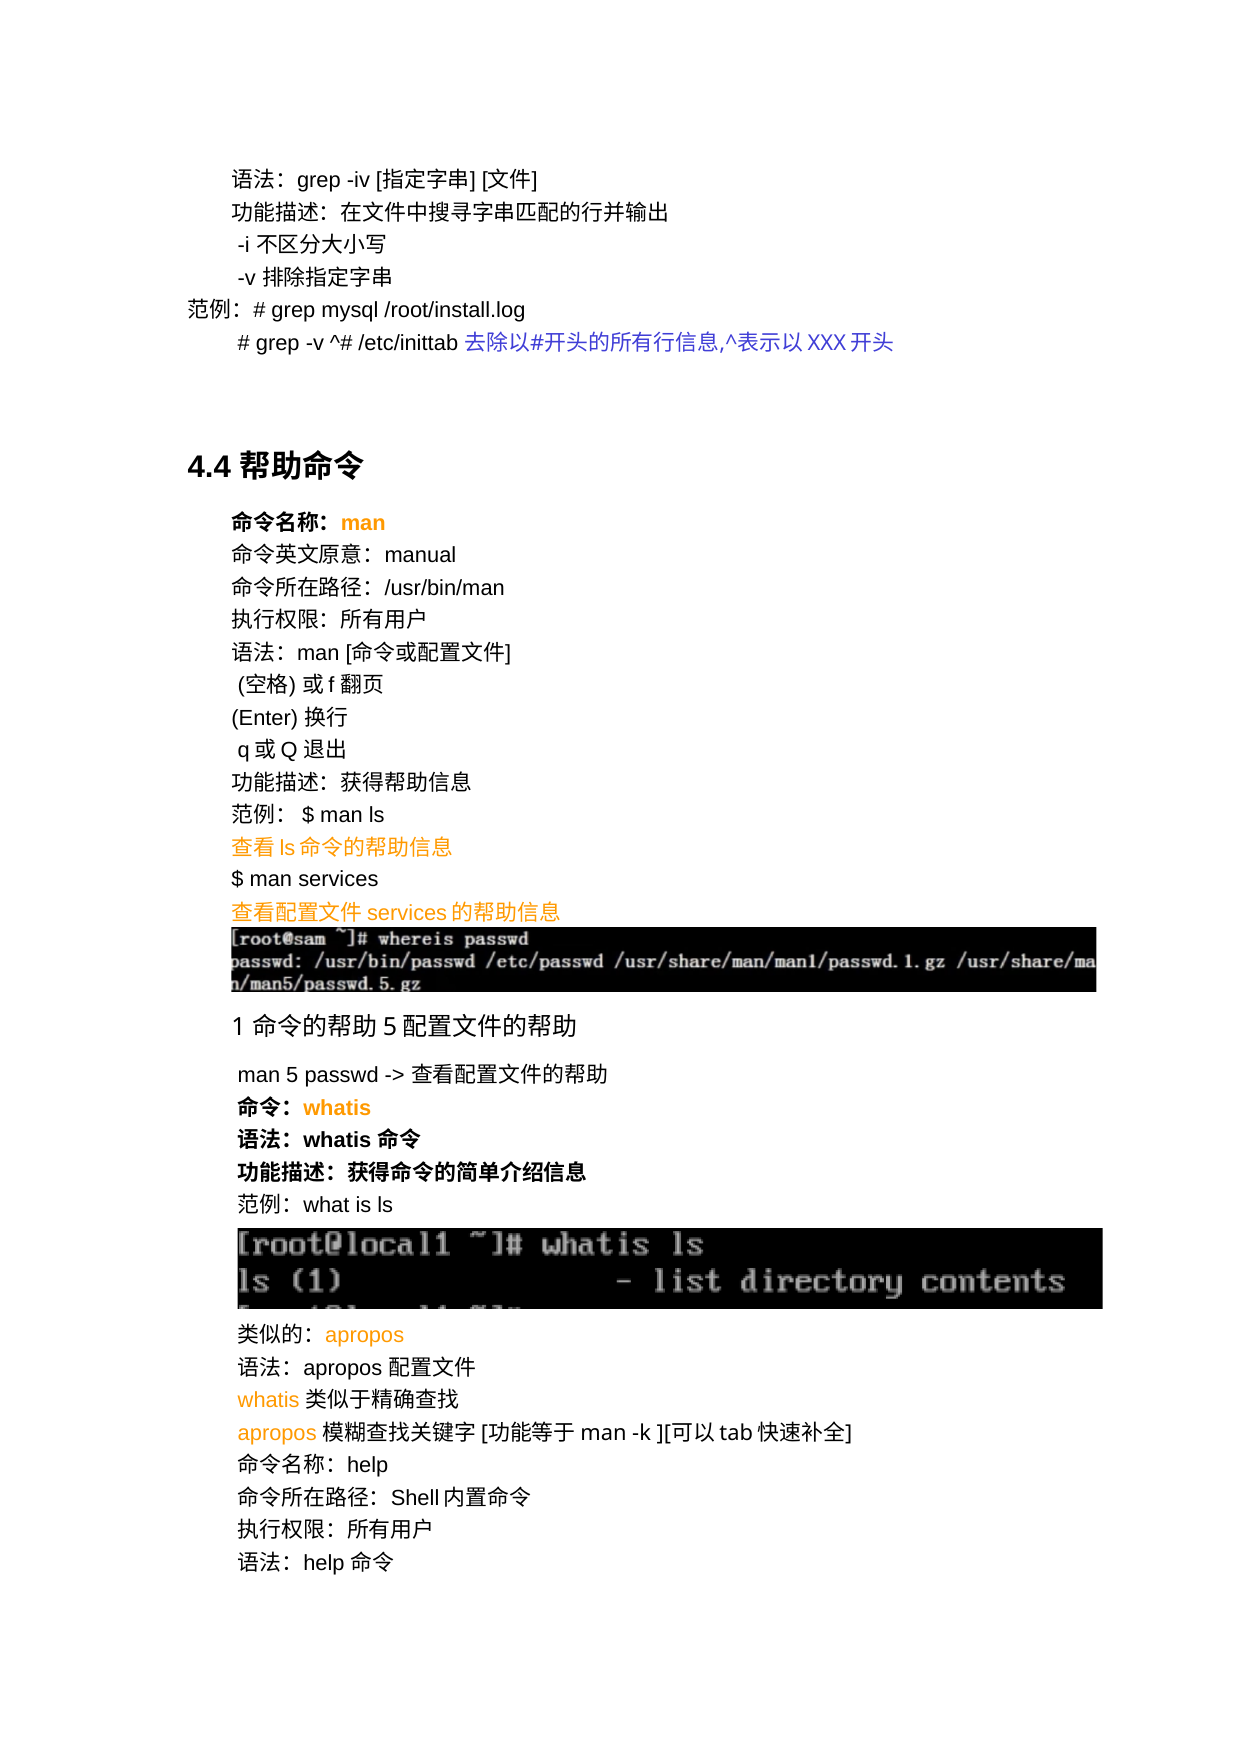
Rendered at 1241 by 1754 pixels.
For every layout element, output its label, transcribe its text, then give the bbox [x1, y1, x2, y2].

text 语法：apropos 配置文件 [237, 1349, 1053, 1382]
text 功能描述：获得帮助信息 [231, 764, 1053, 797]
text q或Q 退出 [237, 732, 1053, 764]
text 命令名称：help [237, 1447, 1053, 1479]
text 命令所在路径：/usr/bin/man [231, 569, 1053, 602]
text (Enter) 换行 [231, 699, 1053, 732]
text whatis 类似于精确查找 [237, 1382, 1053, 1414]
text 执行权限：所有用户 [231, 602, 1053, 634]
text # grep -v ^# /etc/inittab 去除以#开头的所有行信息,^表示以XXX开头 [237, 324, 1053, 357]
text -v 排除指定字串 [237, 259, 1053, 292]
text (空格) 或f 翻页 [237, 667, 1053, 699]
text 命令英文原意：manual [231, 537, 1053, 569]
text 命令名称：man [231, 504, 1053, 537]
picture [237, 1228, 1103, 1309]
text 范例：what is ls [237, 1187, 1053, 1219]
text 功能描述：在文件中搜寻字串匹配的行并输出 [231, 194, 1053, 227]
text apropos 模糊查找关键字 [功能等于 man -k ][可以tab快速补全] [237, 1414, 1053, 1447]
text 查看配置文件services的帮助信息 [231, 894, 1053, 927]
text 范例：# grep mysql /root/install.log [187, 292, 1053, 324]
text 类似的：apropos [237, 1317, 1053, 1349]
subtitle 4.4 帮助命令 [187, 431, 1053, 496]
text 执行权限：所有用户 [237, 1512, 1053, 1544]
text $ man services [231, 862, 1053, 894]
text 1 命令的帮助 5配置文件的帮助 [231, 992, 1053, 1057]
text 命令所在路径：Shell内置命令 [237, 1479, 1053, 1512]
text 语法：help 命令 [237, 1544, 1053, 1577]
text 范例： $ man ls [231, 797, 1053, 829]
picture [231, 927, 1097, 992]
text 语法：whatis 命令 [237, 1122, 1053, 1154]
text 查看ls命令的帮助信息 [231, 829, 1053, 862]
text 语法：grep -iv [指定字串] [文件] [231, 162, 1053, 194]
text 命令：whatis [237, 1089, 1053, 1122]
text -i 不区分大小写 [237, 227, 1053, 259]
text 语法：man [命令或配置文件] [231, 634, 1053, 667]
text man 5 passwd -> 查看配置文件的帮助 [237, 1057, 1053, 1089]
text 功能描述：获得命令的简单介绍信息 [237, 1154, 1053, 1187]
